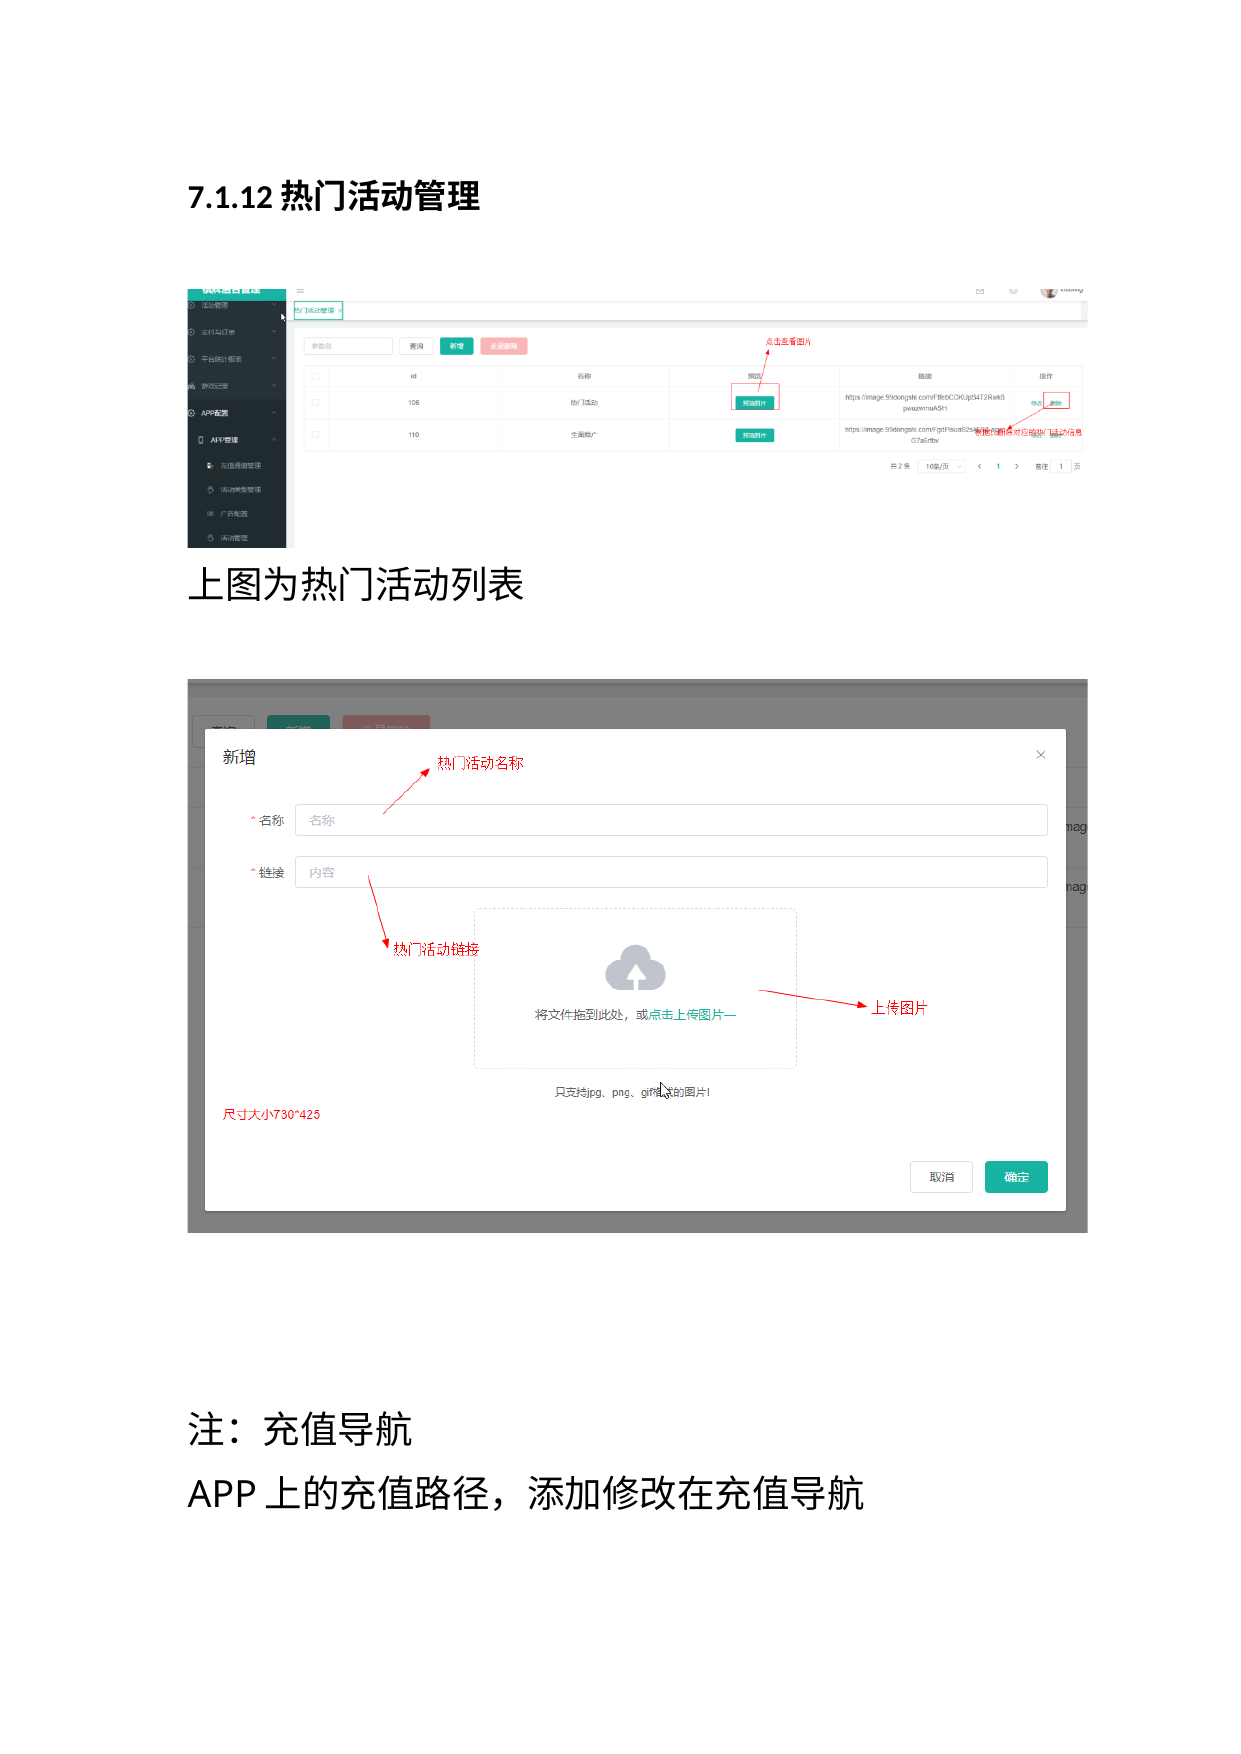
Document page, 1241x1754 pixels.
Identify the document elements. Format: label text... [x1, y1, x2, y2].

picture [187, 679, 1088, 1233]
picture [187, 289, 1088, 548]
subtitle 7.1.12 热门活动管理 [187, 162, 1053, 227]
text APP上的充值路径，添加修改在充值导航 [187, 1459, 1053, 1524]
text 注：充值导航 [187, 1394, 1053, 1459]
text 上图为热门活动列表 [187, 549, 1053, 614]
